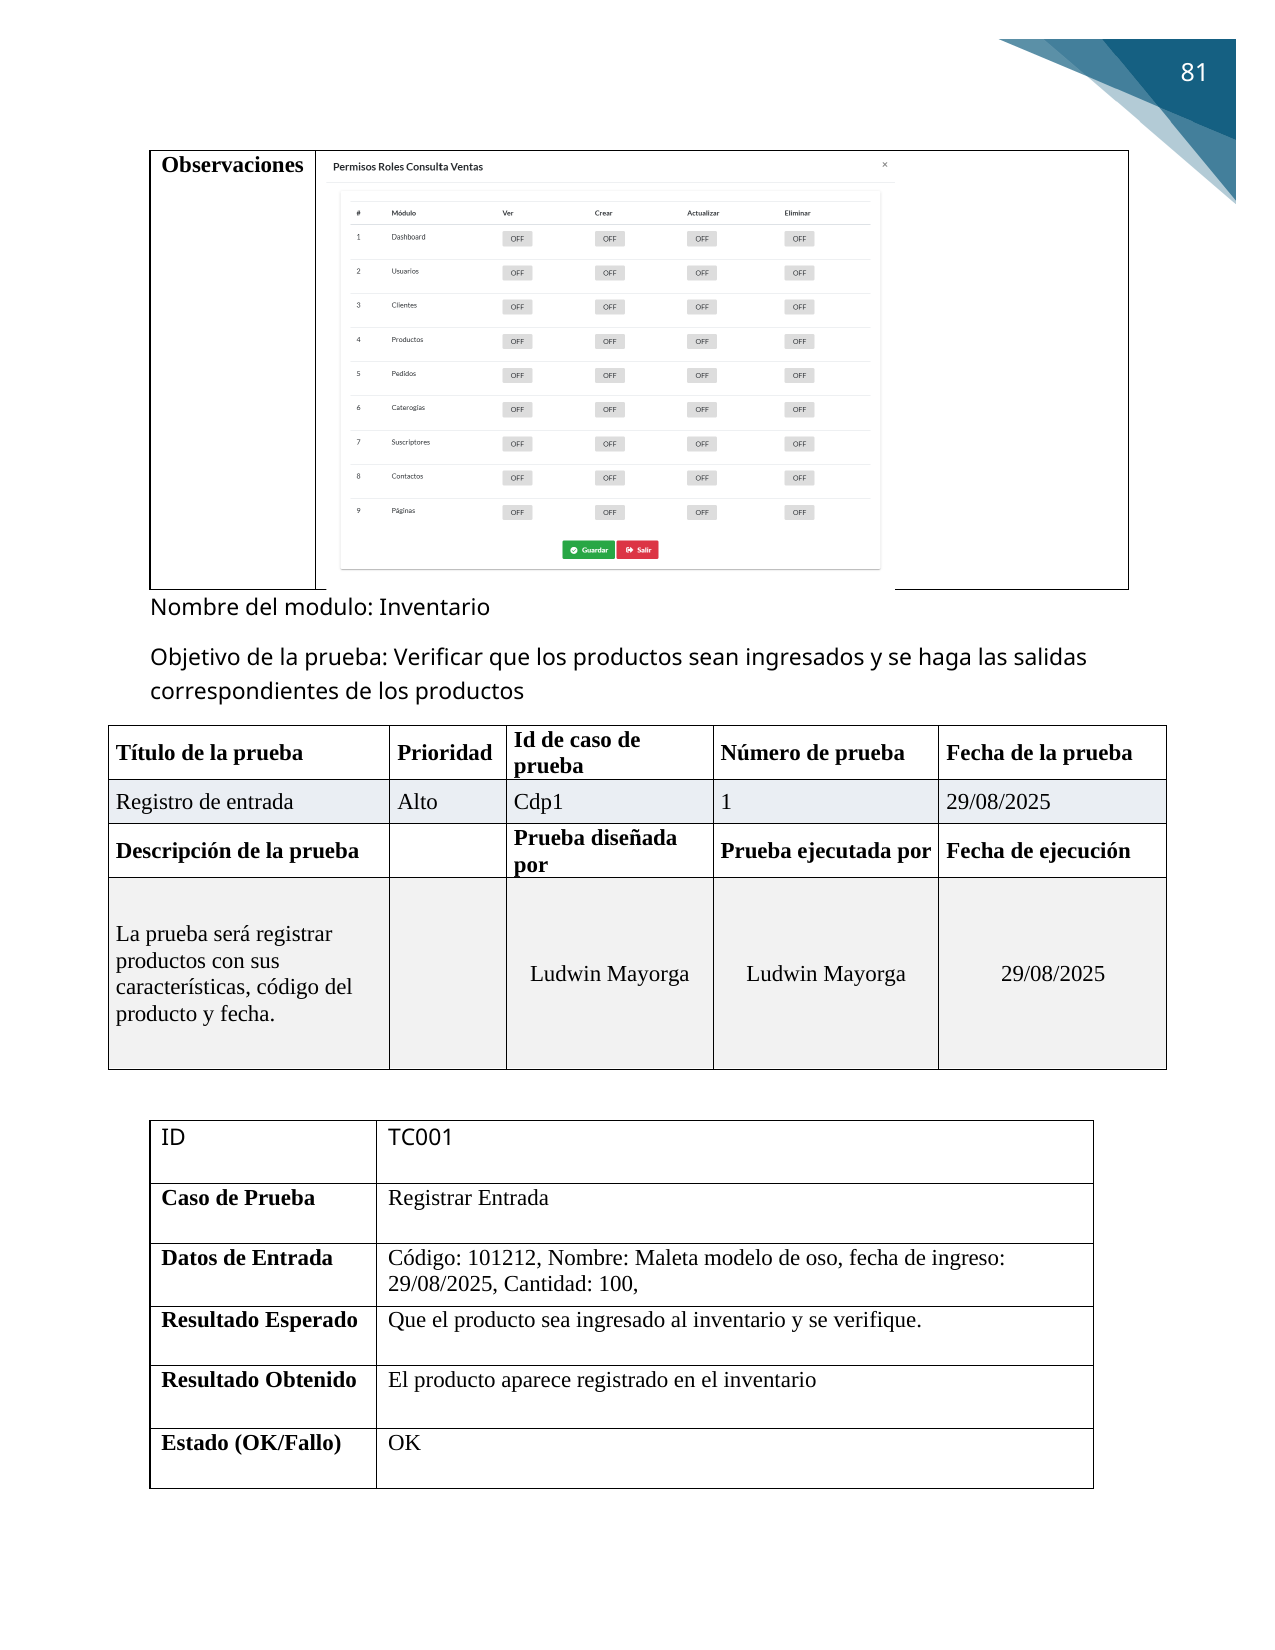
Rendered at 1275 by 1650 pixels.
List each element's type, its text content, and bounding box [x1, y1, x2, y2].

table_cell [316, 151, 326, 589]
table_header Número de prueba [714, 726, 938, 779]
table_cell Que el producto sea ingresado al inventario y se verifique. [377, 1307, 1093, 1365]
table_cell 29/08/2025 [939, 780, 1166, 823]
table_cell Ludwin Mayorga [507, 878, 713, 1068]
table_cell Registrar Entrada [377, 1184, 1093, 1243]
table_cell La prueba será registrar productos con sus características, código del producto y fecha. [109, 878, 389, 1068]
table_cell 1 [714, 780, 938, 823]
table_cell Caso de Prueba [151, 1184, 376, 1243]
table_header Id de caso de prueba [507, 726, 713, 779]
table_cell Registro de entrada [109, 780, 389, 823]
table_cell [895, 151, 1128, 589]
table_cell Alto [390, 780, 506, 823]
table_cell OK [377, 1429, 1093, 1488]
table_cell Prueba ejecutada por [714, 824, 938, 877]
table_cell Resultado Esperado [151, 1307, 376, 1365]
table_cell Estado (OK/Fallo) [151, 1429, 376, 1488]
text Nombre del modulo: Inventario [150, 590, 1125, 622]
table_header ID [151, 1121, 376, 1183]
table_cell Resultado Obtenido [151, 1366, 376, 1428]
table_cell Cdp1 [507, 780, 713, 823]
table_cell 29/08/2025 [939, 878, 1166, 1068]
table_cell Ludwin Mayorga [714, 878, 938, 1068]
table_header Fecha de la prueba [939, 726, 1166, 779]
table_cell [390, 824, 506, 877]
table_cell Observaciones [151, 151, 315, 589]
table_cell Fecha de ejecución [939, 824, 1166, 877]
table_cell Datos de Entrada [151, 1244, 376, 1306]
table_cell [390, 878, 506, 1068]
table_cell Código: 101212, Nombre: Maleta modelo de oso, fecha de ingreso: 29/08/2025, Cantidad: 100, [377, 1244, 1093, 1306]
table_header Título de la prueba [109, 726, 389, 779]
picture [326, 151, 895, 590]
table_cell El producto aparece registrado en el inventario [377, 1366, 1093, 1428]
table_header TC001 [377, 1121, 1093, 1183]
table_cell Prueba diseñada por [507, 824, 713, 877]
table_header Prioridad [390, 726, 506, 779]
picture [997, 39, 1236, 205]
table_cell Descripción de la prueba [109, 824, 389, 877]
text Objetivo de la prueba: Verificar que los productos sean ingresados y se haga las salidas correspondientes de los productos [150, 641, 1125, 706]
